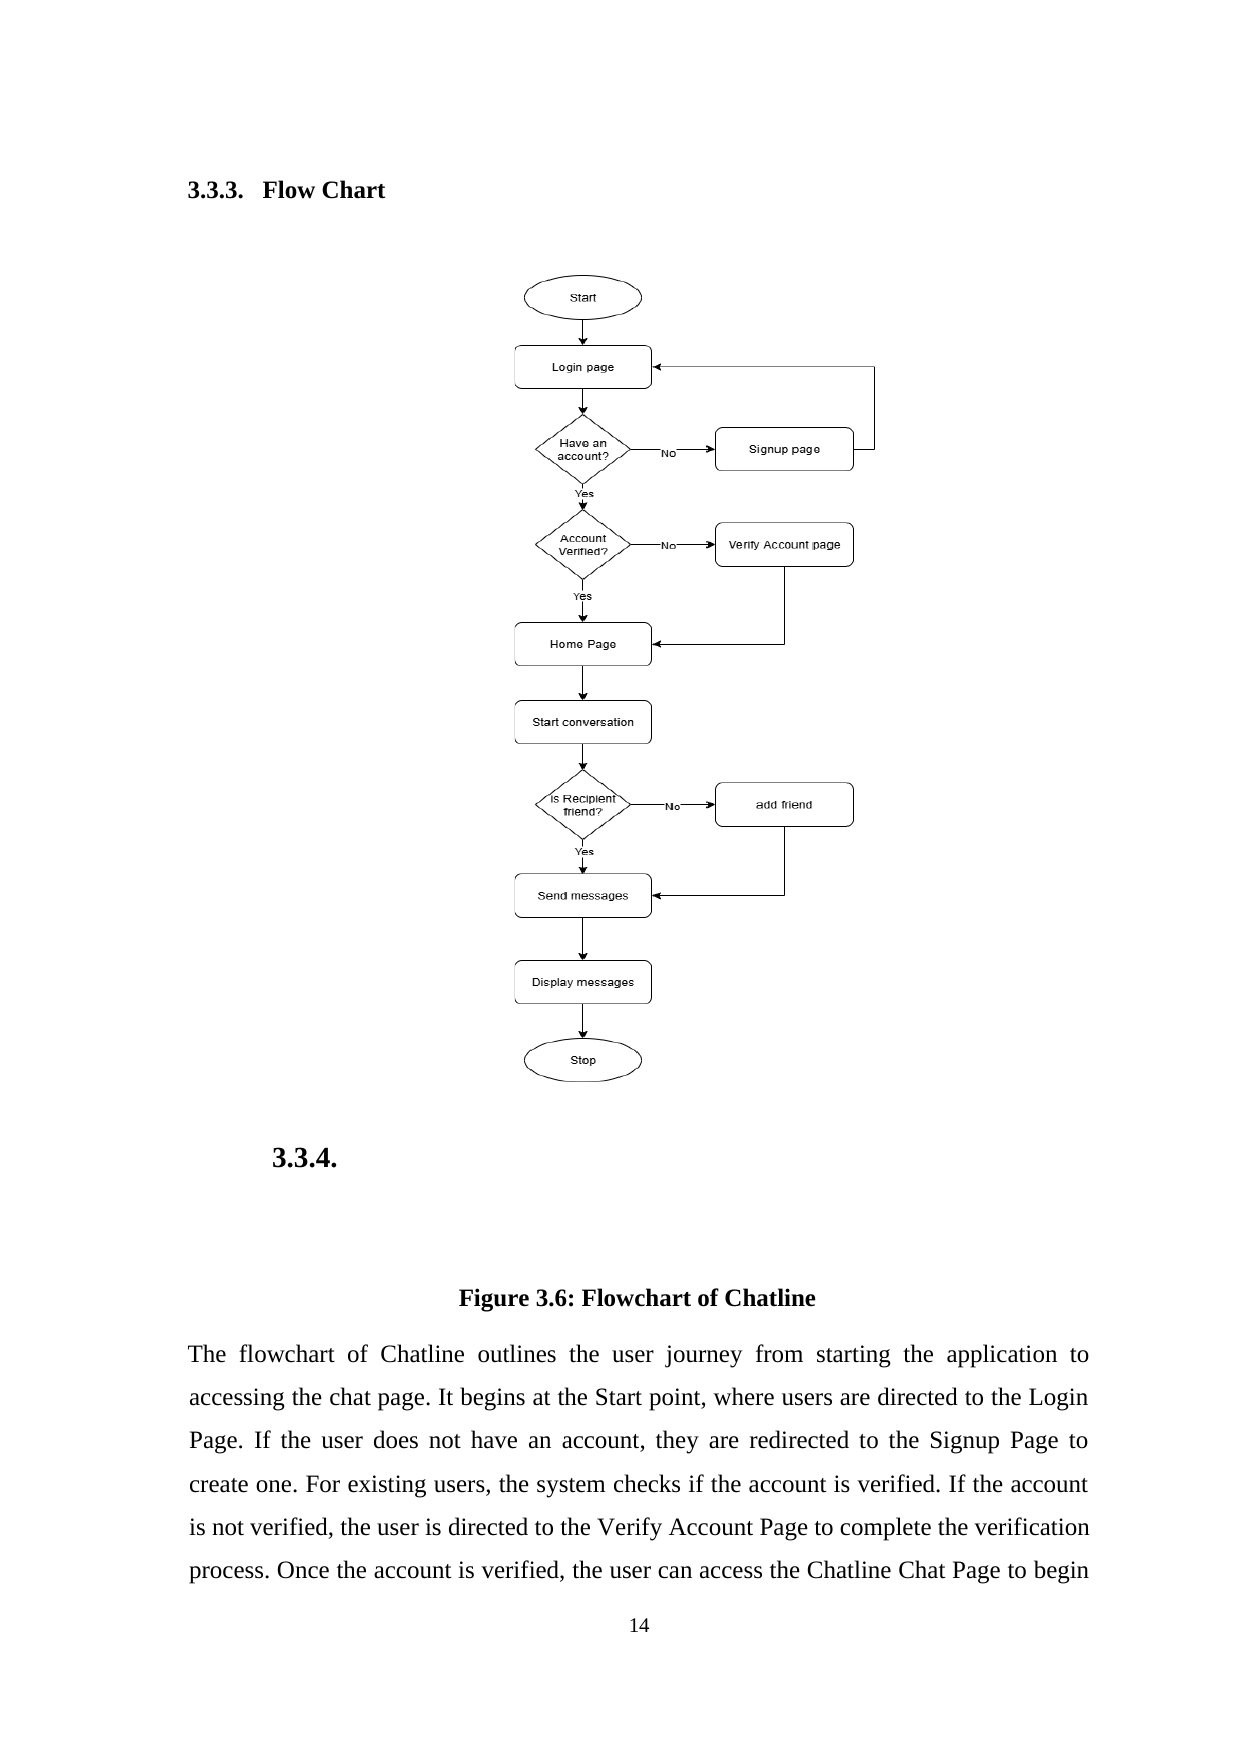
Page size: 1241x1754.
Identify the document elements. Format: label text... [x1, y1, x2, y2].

list Flow Chart [187, 175, 1090, 204]
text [187, 1339, 1090, 1584]
text Figure 3.6: Flowchart of Chatline [187, 1283, 1087, 1312]
picture [514, 275, 883, 1082]
